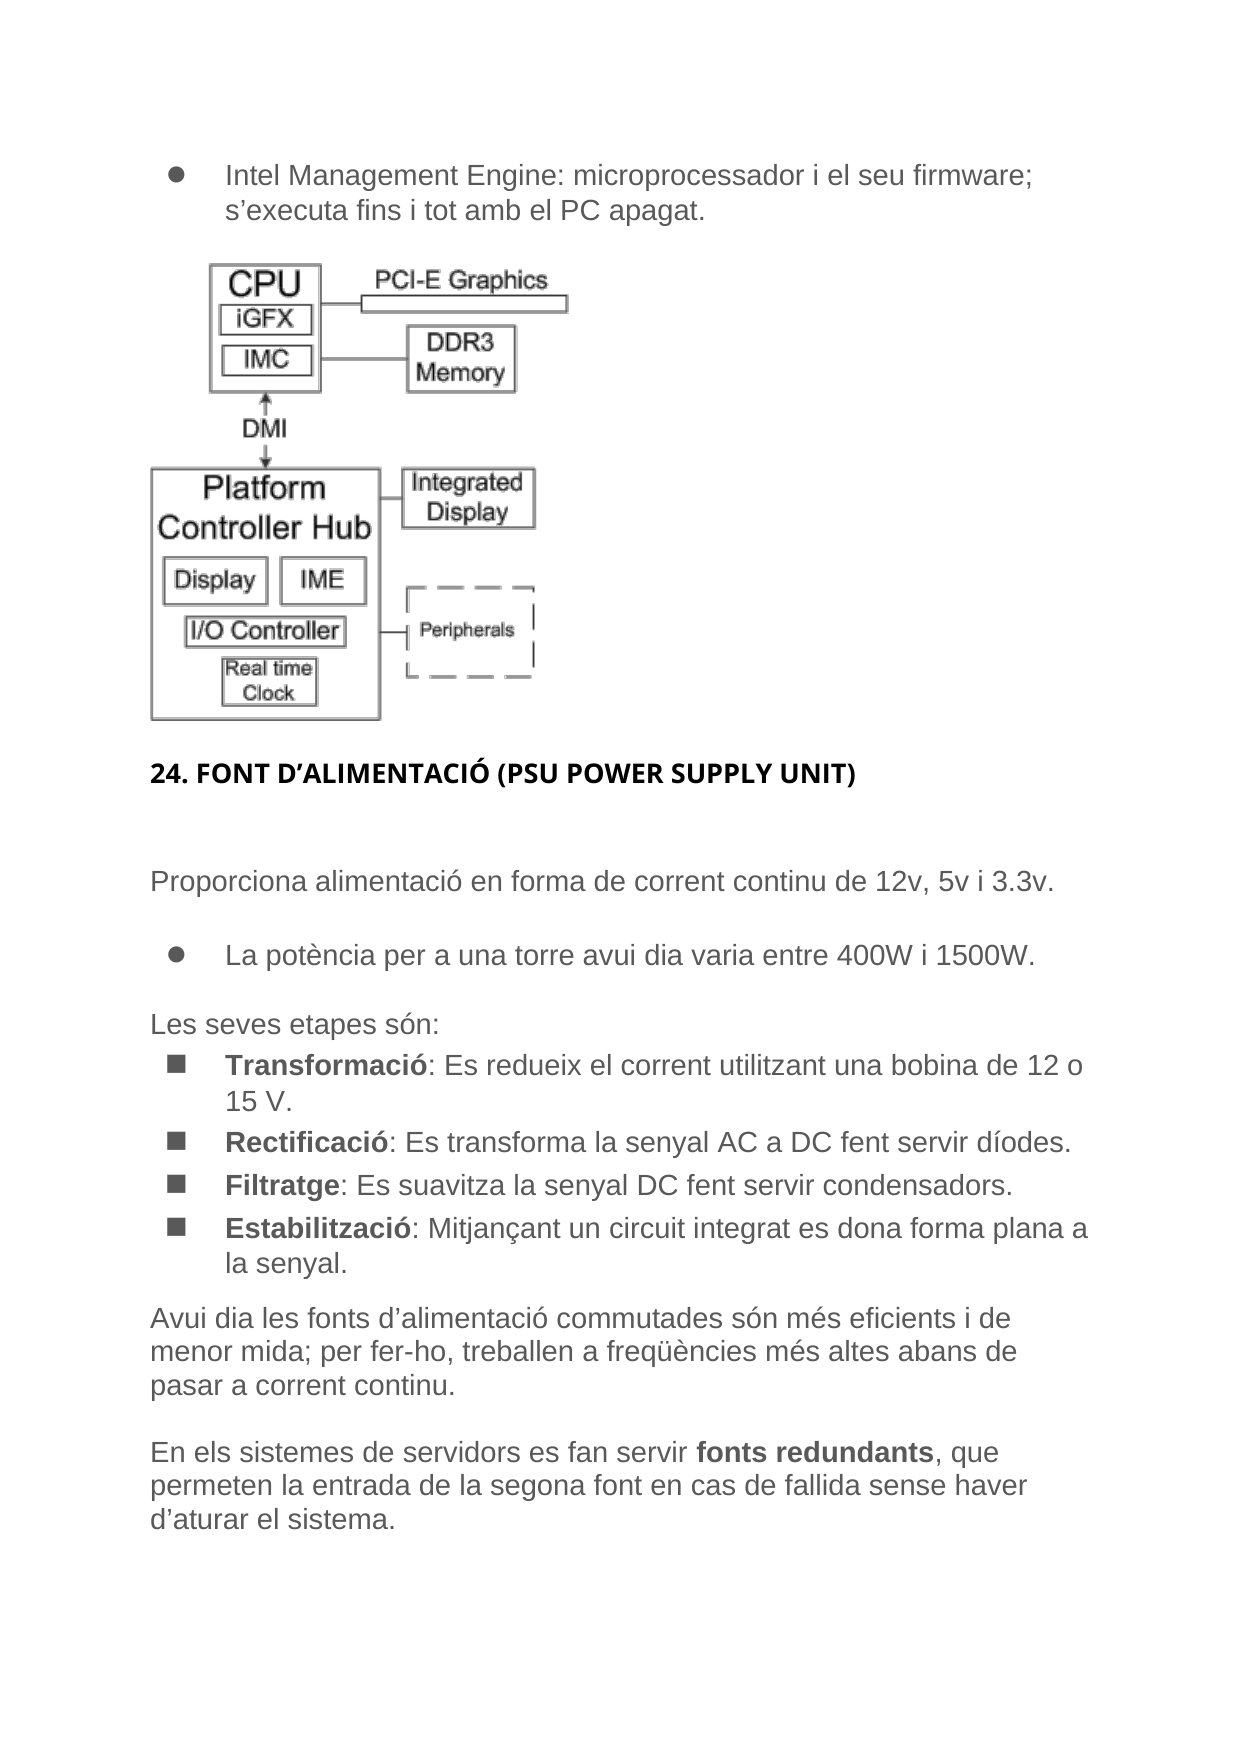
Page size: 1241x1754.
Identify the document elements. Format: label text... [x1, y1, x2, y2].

text Proporciona alimentació en forma de corrent continu de 12v, 5v i 3.3v. [150, 863, 1090, 897]
list La potència per a una torre avui dia varia entre 400W i 1500W. [187, 930, 1090, 973]
picture [150, 260, 569, 721]
text Les seves etapes són: [150, 1007, 1090, 1040]
list Intel Management Engine: microprocessador i el seu firmware; s’executa fins i tot amb el PC apagat. [187, 150, 1090, 227]
list Rectificació: Es transforma la senyal AC a DC fent servir díodes. [187, 1117, 1090, 1160]
text Avui dia les fonts d’alimentació commutades són més eficients i de menor mida; per fer-ho, treballen a freqüències més altes abans de pasar a corrent continu. [150, 1301, 1090, 1401]
list Estabilització: Mitjançant un circuit integrat es dona forma plana a la senyal. [187, 1203, 1090, 1280]
list Filtratge: Es suavitza la senyal DC fent servir condensadors. [187, 1160, 1090, 1203]
subtitle 24. FONT D’ALIMENTACIÓ (PSU POWER SUPPLY UNIT) [150, 754, 1090, 791]
list Transformació: Es redueix el corrent utilitzant una bobina de 12 o 15 V. [187, 1040, 1090, 1117]
text En els sistemes de servidors es fan servir fonts redundants, que permeten la entrada de la segona font en cas de fallida sense haver d’aturar el sistema. [150, 1435, 1090, 1535]
